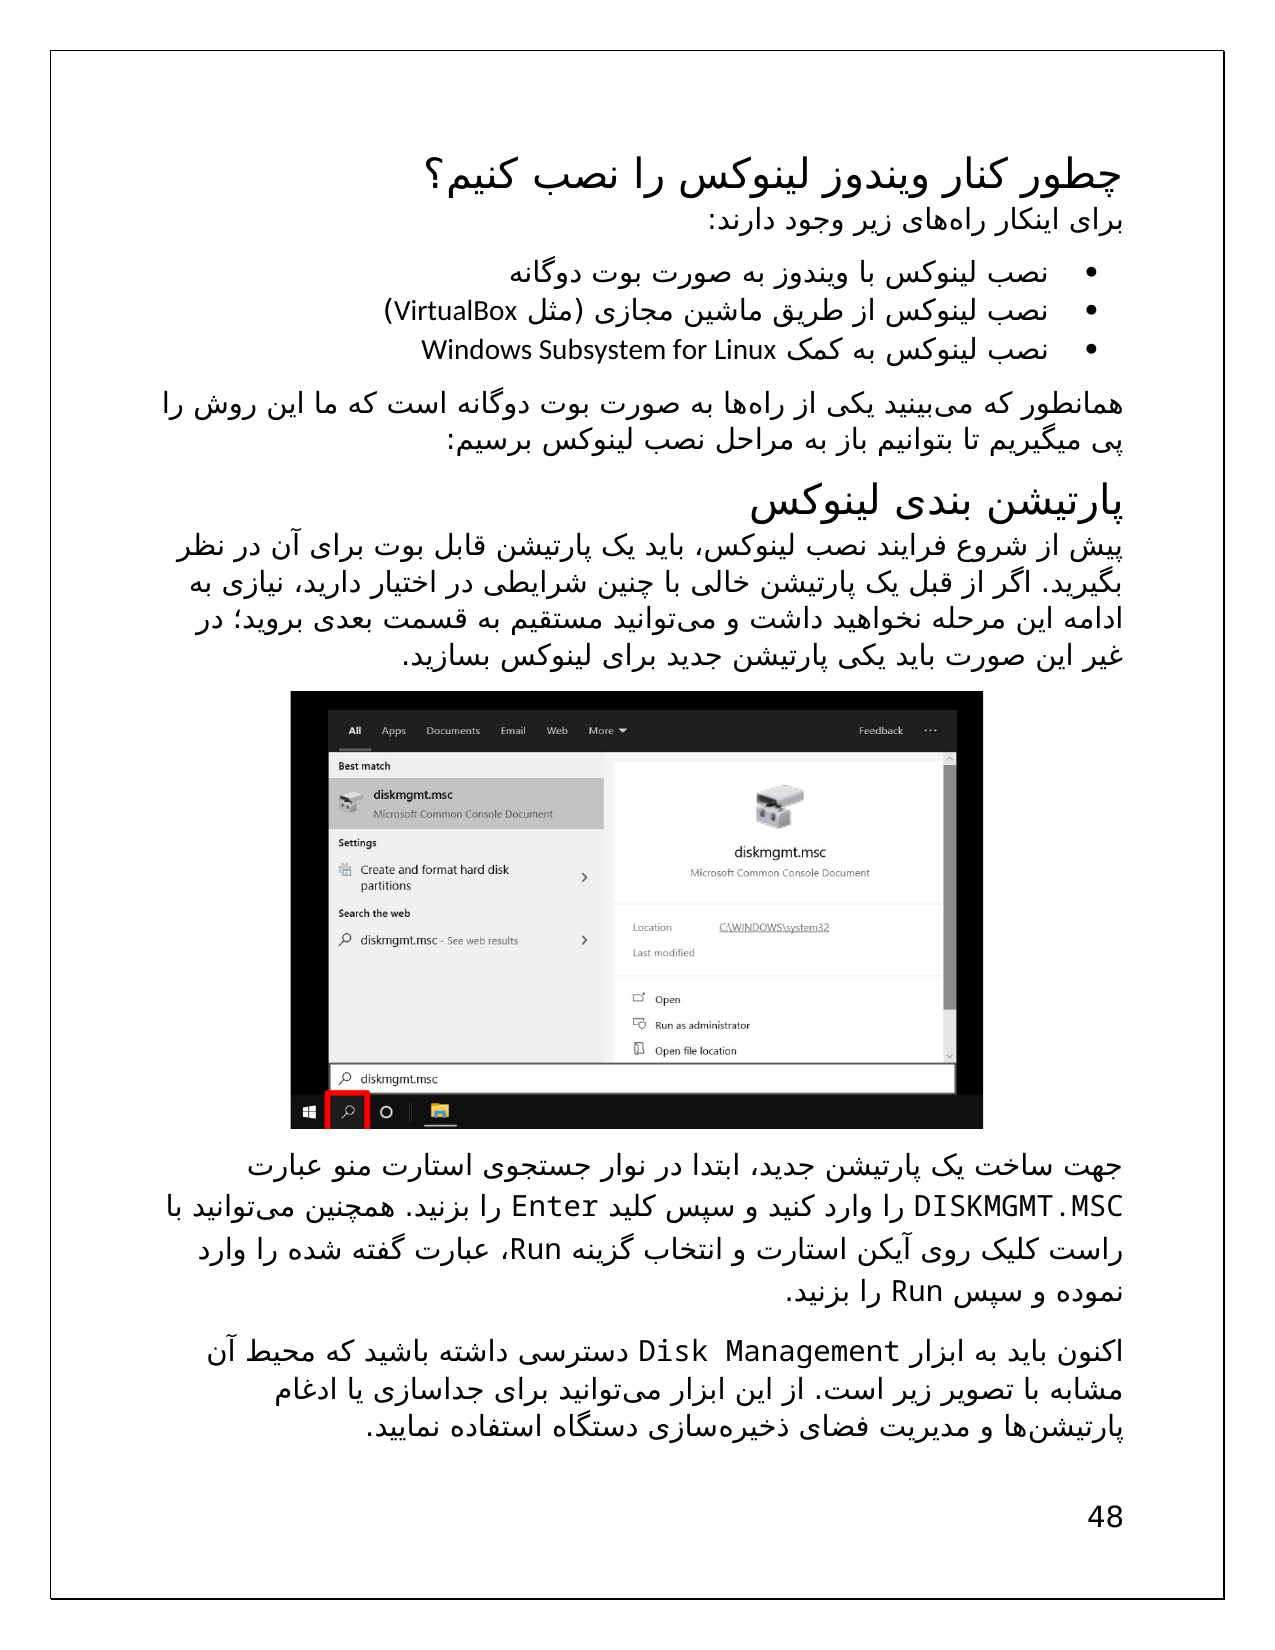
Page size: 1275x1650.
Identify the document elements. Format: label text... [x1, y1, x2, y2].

text پیش از شروع فرایند نصب لینوکس، باید یک پارتیشن قابل بوت برای آن در نظر بگیرید. اگر از قبل یک پارتیشن خالی با چنین شرایطی در اختیار دارید، نیازی به ادامه این مرحله نخواهید داشت و می‌توانید مستقیم به قسمت بعدی بروید؛ در غیر این صورت باید یکی پارتیشن جدید برای لینوکس بسازید. [150, 528, 1124, 672]
list نصب لینوکس از طریق ماشین مجازی (مثل VirtualBox) [150, 292, 1086, 328]
text برای اینکار راه‌های زیر وجود دارند: [150, 202, 1124, 236]
subtitle پارتیشن بندی لینوکس [150, 476, 1124, 524]
list نصب لینوکس به کمک Windows Subsystem for Linux [150, 331, 1086, 366]
picture [290, 691, 984, 1129]
subtitle چطور کنار ویندوز لینوکس را نصب کنیم؟ [150, 150, 1124, 198]
text اکنون باید به ابزار Disk Management دسترسی داشته باشید که محیط آن مشابه با تصویر زیر است. از این ابزار می‌توانید برای جداسازی یا ادغام پارتیشن‌ها و مدیریت فضای ذخیره‌سازی دستگاه استفاده نمایید. [150, 1330, 1124, 1443]
text همانطور که می‌بینید یکی از راه‌ها به صورت بوت دوگانه است که ما این روش را پی میگیریم تا بتوانیم باز به مراحل نصب لینوکس برسیم: [150, 386, 1124, 457]
list نصب لینوکس با ویندوز به صورت بوت دوگانه [150, 256, 1086, 290]
text جهت ساخت یک پارتیشن جدید، ابتدا در نوار جستجوی استارت منو عبارت DISKMGMT.MSC را وارد کنید و سپس کلید Enter را بزنید. همچنین می‌توانید با راست کلیک روی آیکن استارت و انتخاب گزینه Run، عبارت گفته شده را وارد نموده و سپس Run را بزنید. [150, 1148, 1124, 1310]
